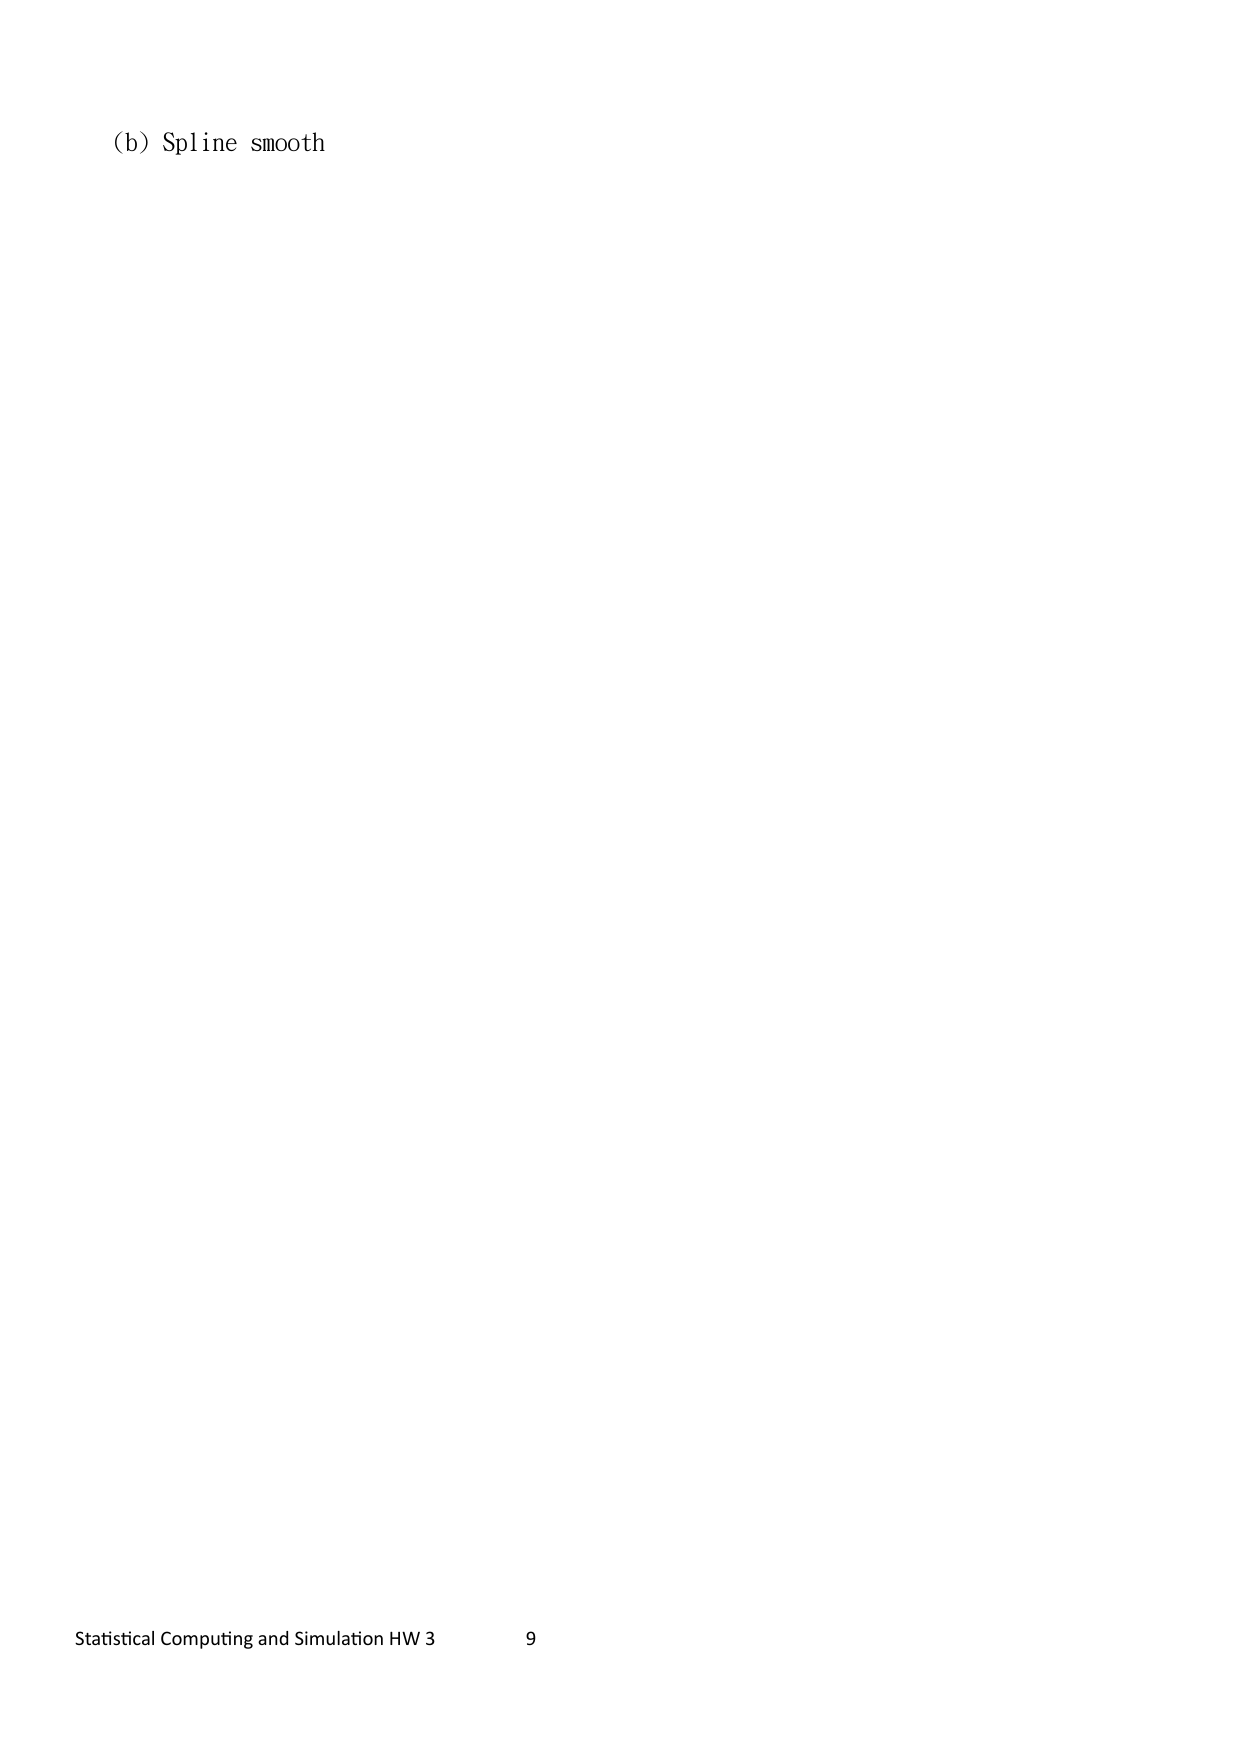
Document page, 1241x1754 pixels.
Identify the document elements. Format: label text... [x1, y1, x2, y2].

text (b) Spline smooth [112, 122, 1165, 159]
